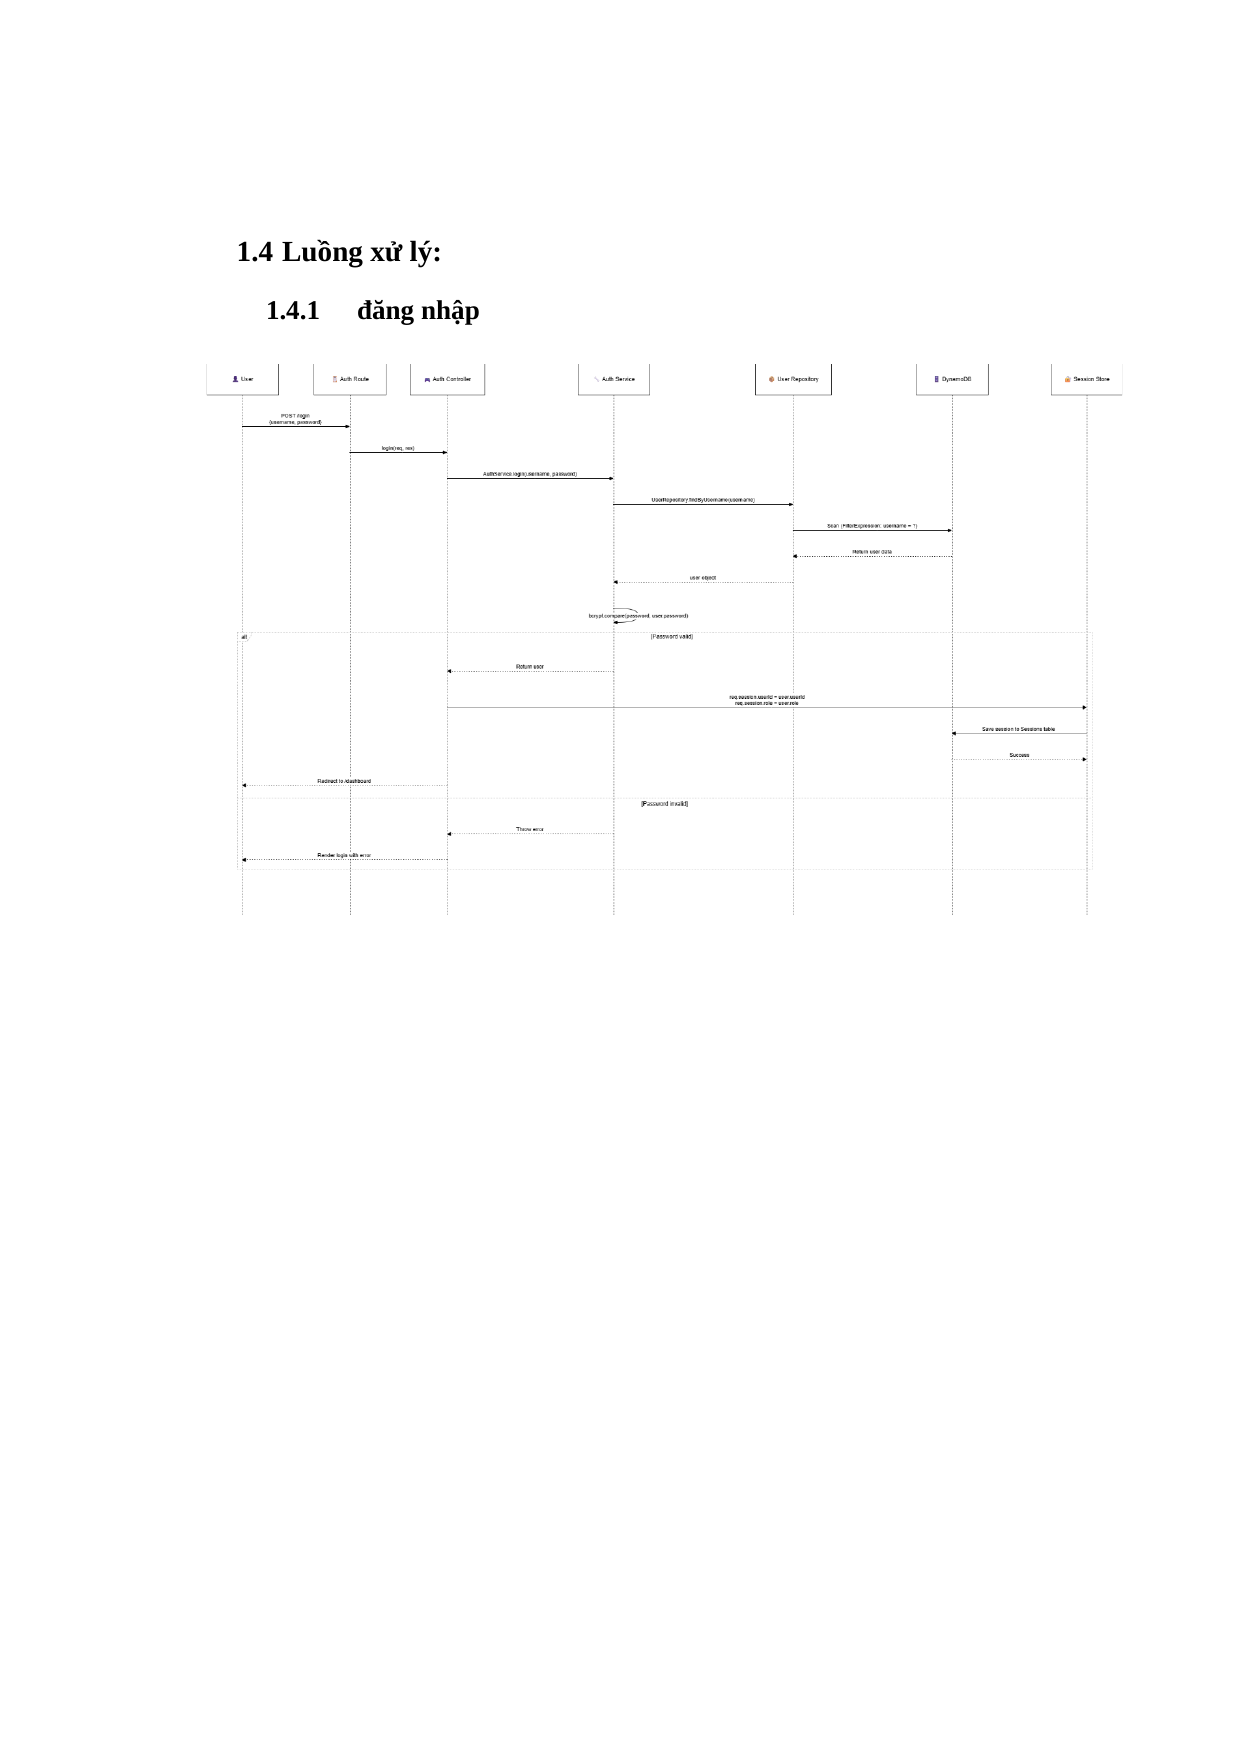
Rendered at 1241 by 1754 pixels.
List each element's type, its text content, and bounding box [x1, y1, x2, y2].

picture [206, 364, 1123, 915]
subtitle đăng nhập [266, 294, 1122, 326]
subtitle Luồng xử lý: [236, 234, 1122, 268]
